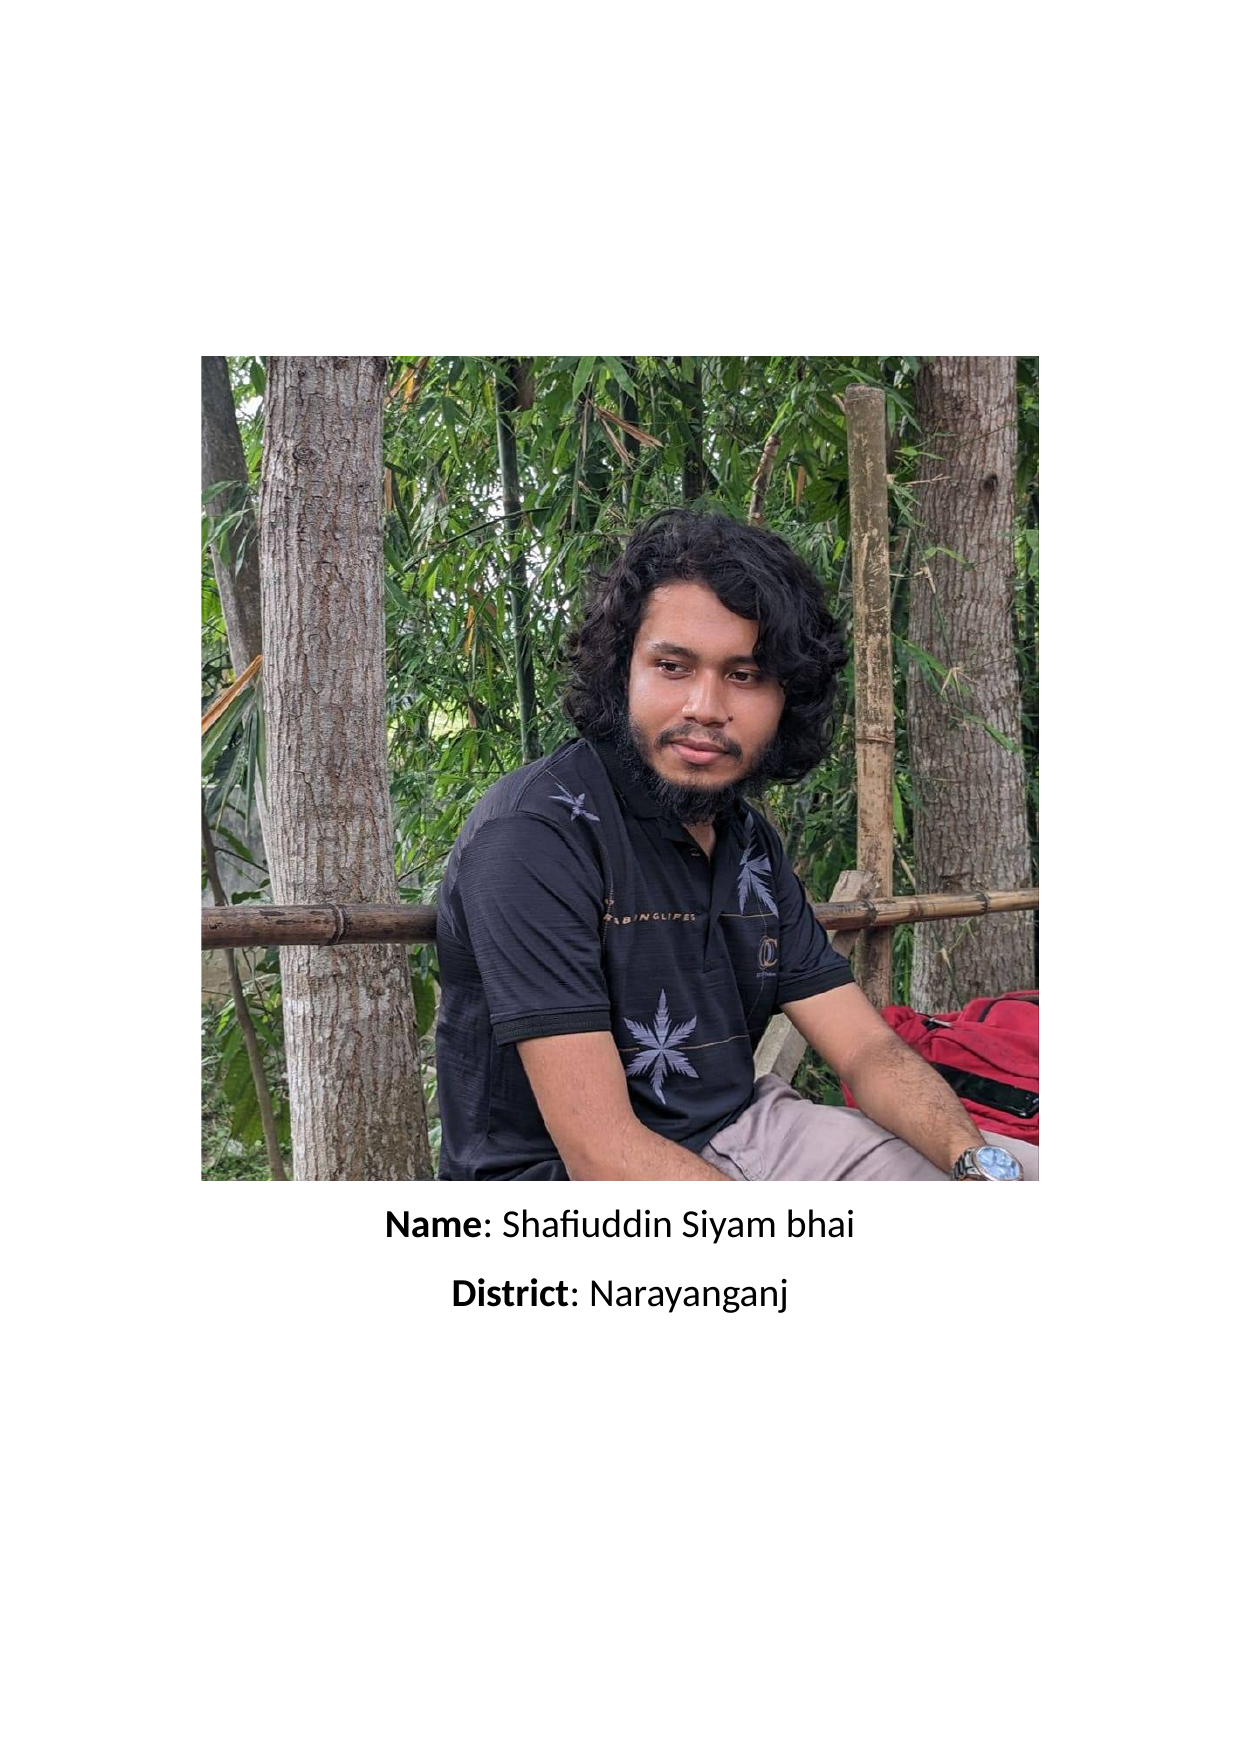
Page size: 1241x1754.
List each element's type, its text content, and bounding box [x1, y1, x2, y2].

text District: Narayanganj [150, 1268, 1090, 1316]
text Name: Shafiuddin Siyam bhai [150, 1199, 1090, 1247]
picture [201, 356, 1039, 1181]
